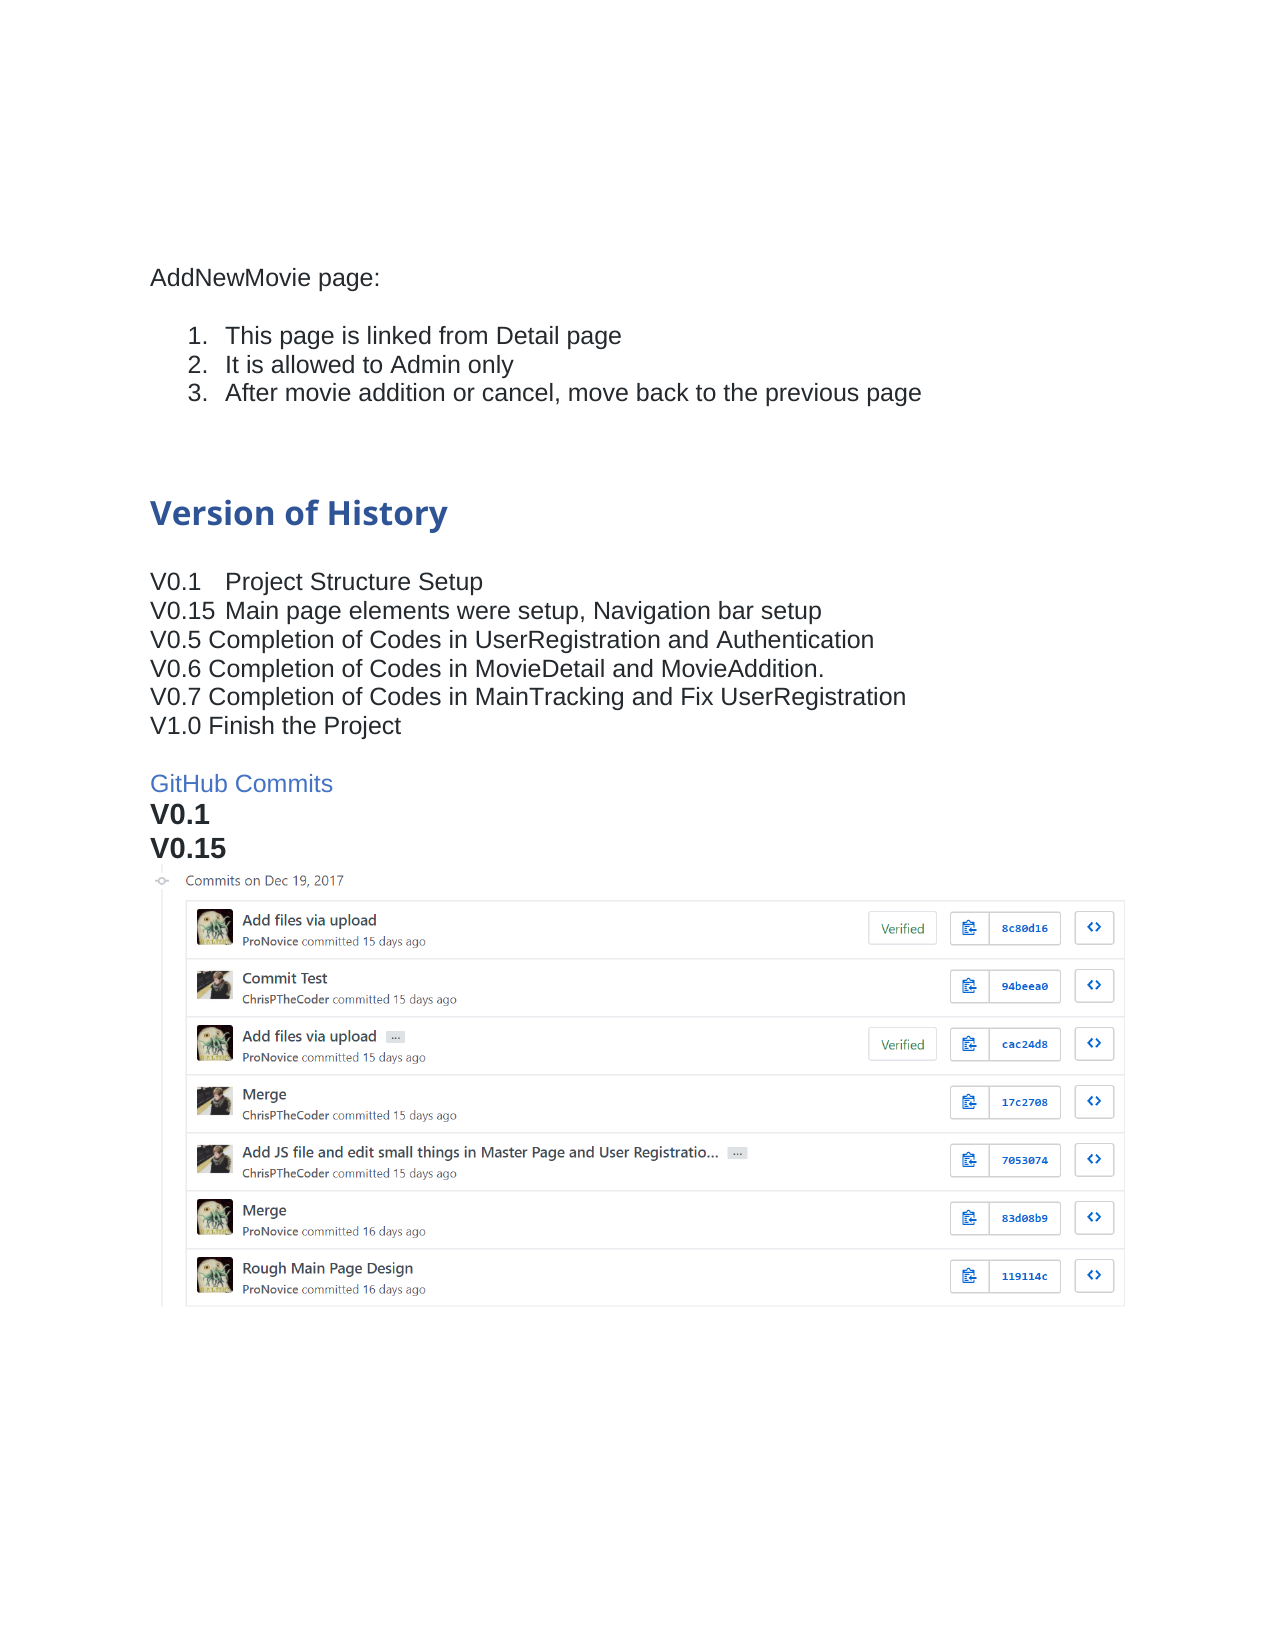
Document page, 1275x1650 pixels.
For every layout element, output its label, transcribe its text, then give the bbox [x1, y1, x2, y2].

text AddNewMovie page: [150, 263, 1125, 292]
text V0.1 Project Structure Setup [150, 567, 1125, 596]
list This page is linked from Detail page [187, 321, 1125, 350]
subtitle Version of History [150, 490, 1125, 535]
text V0.15 [150, 831, 1125, 864]
text V0.5 Completion of Codes in UserRegistration and Authentication [150, 625, 1125, 654]
text V0.7 Completion of Codes in MainTracking and Fix UserRegistration [150, 682, 1125, 711]
text V0.6 Completion of Codes in MovieDetail and MovieAddition. [150, 654, 1125, 682]
text GitHub Commits [150, 769, 1125, 797]
picture [150, 864, 1125, 1307]
list It is allowed to Admin only [187, 350, 1125, 378]
text V0.15 Main page elements were setup, Navigation bar setup [150, 596, 1125, 625]
list After movie addition or cancel, move back to the previous page [187, 378, 1125, 407]
text V0.1 [150, 797, 1125, 831]
text V1.0 Finish the Project [150, 711, 1125, 740]
